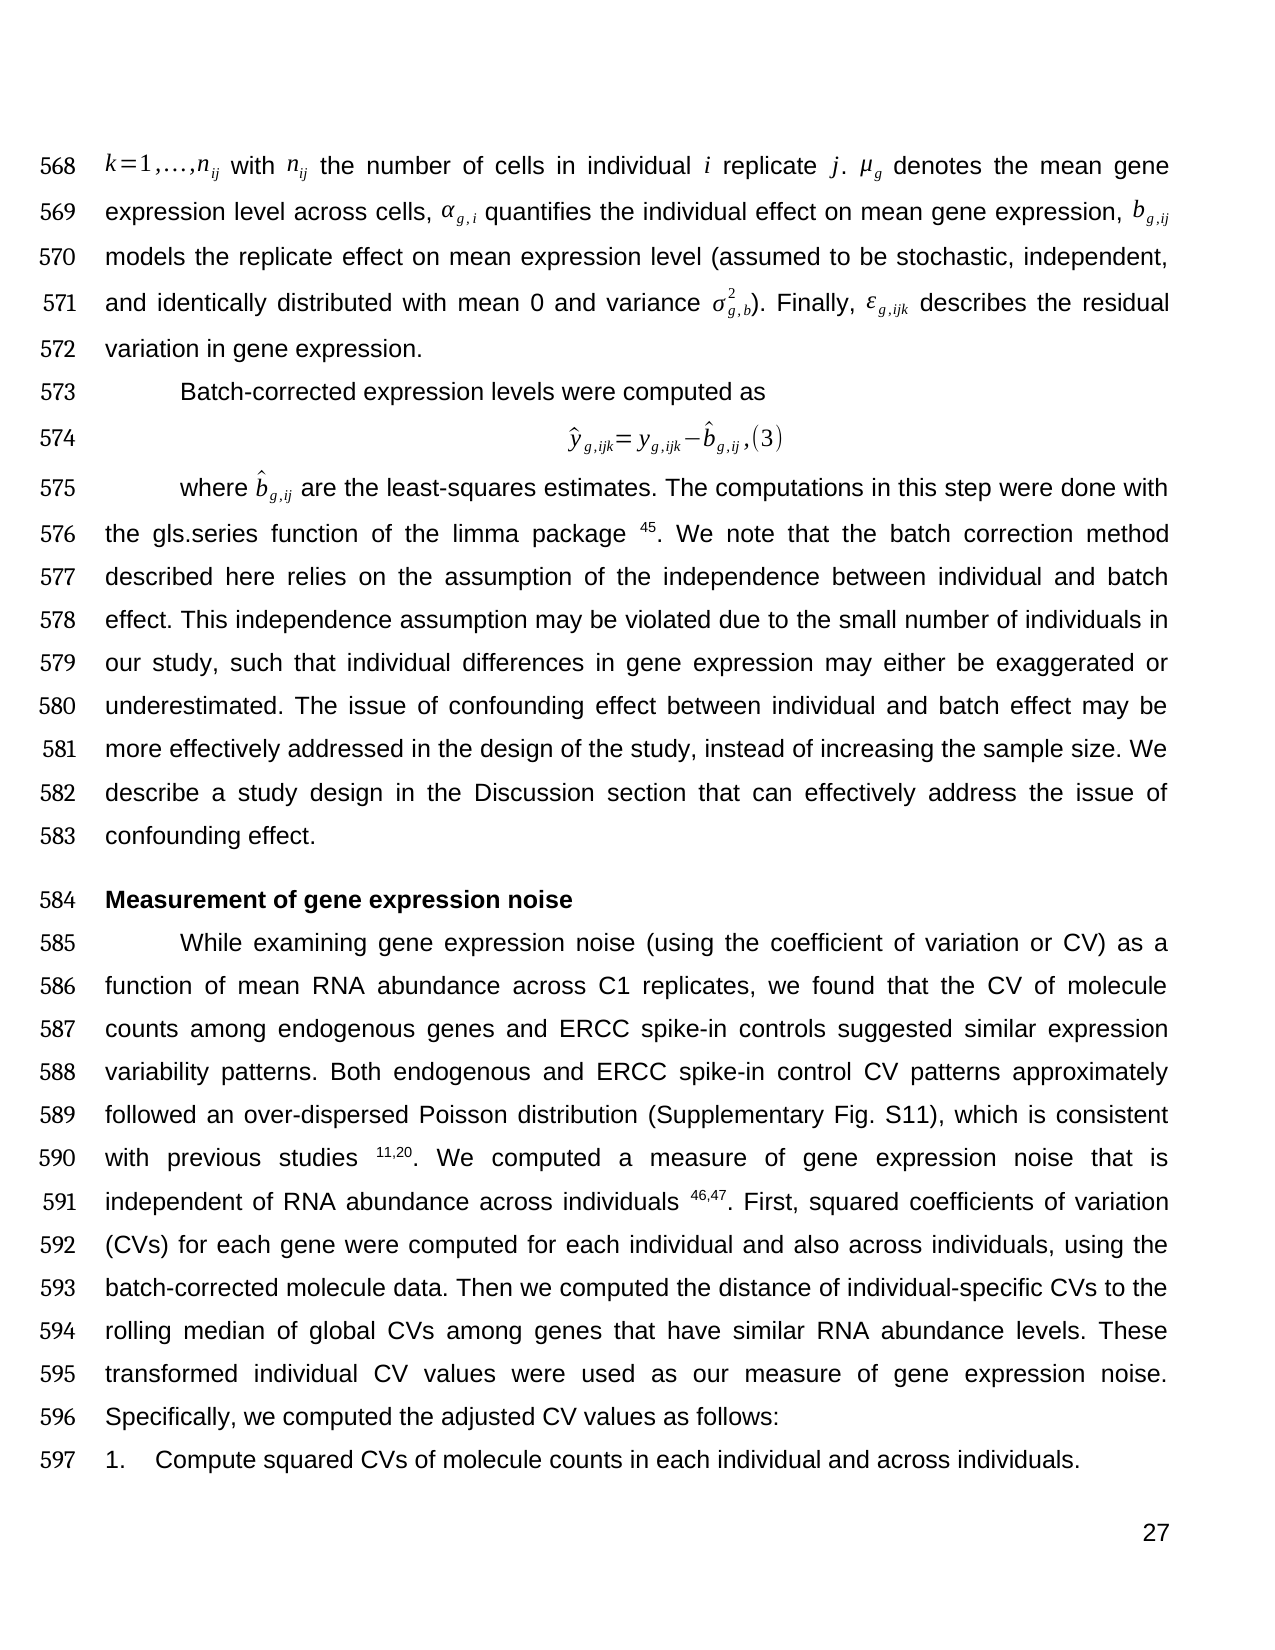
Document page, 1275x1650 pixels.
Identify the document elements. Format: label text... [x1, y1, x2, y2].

text where are the least-squares estimates. The computations in this step were done with the gls.series function of the limma package 45. We note that the batch correction method described here relies on the assumption of the independence between individual and batch effect. This independence assumption may be violated due to the small number of individuals in our study, such that individual differences in gene expression may either be exaggerated or underestimated. The issue of confounding effect between individual and batch effect may be more effectively addressed in the design of the study, instead of increasing the sample size. We describe a study design in the Discussion section that can effectively address the issue of confounding effect. [105, 469, 1170, 849]
text Batch-corrected expression levels were computed as [105, 377, 1170, 406]
subtitle Measurement of gene expression noise [105, 885, 1170, 913]
text While examining gene expression noise (using the coefficient of variation or CV) as a function of mean RNA abundance across C1 replicates, we found that the CV of molecule counts among endogenous genes and ERCC spike-in controls suggested similar expression variability patterns. Both endogenous and ERCC spike-in control CV patterns approximately followed an over-dispersed Poisson distribution (Supplementary Fig. S11), which is consistent with previous studies 11,20. We computed a measure of gene expression noise that is independent of RNA abundance across individuals 46,47. First, squared coefficients of variation (CVs) for each gene were computed for each individual and also across individuals, using the batch-corrected molecule data. Then we computed the distance of individual-specific CVs to the rolling median of global CVs among genes that have similar RNA abundance levels. These transformed individual CV values were used as our measure of gene expression noise. Specifically, we computed the adjusted CV values as follows: [105, 928, 1170, 1431]
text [105, 150, 1170, 363]
list Compute squared CVs of molecule counts in each individual and across individuals. [105, 1445, 1170, 1474]
